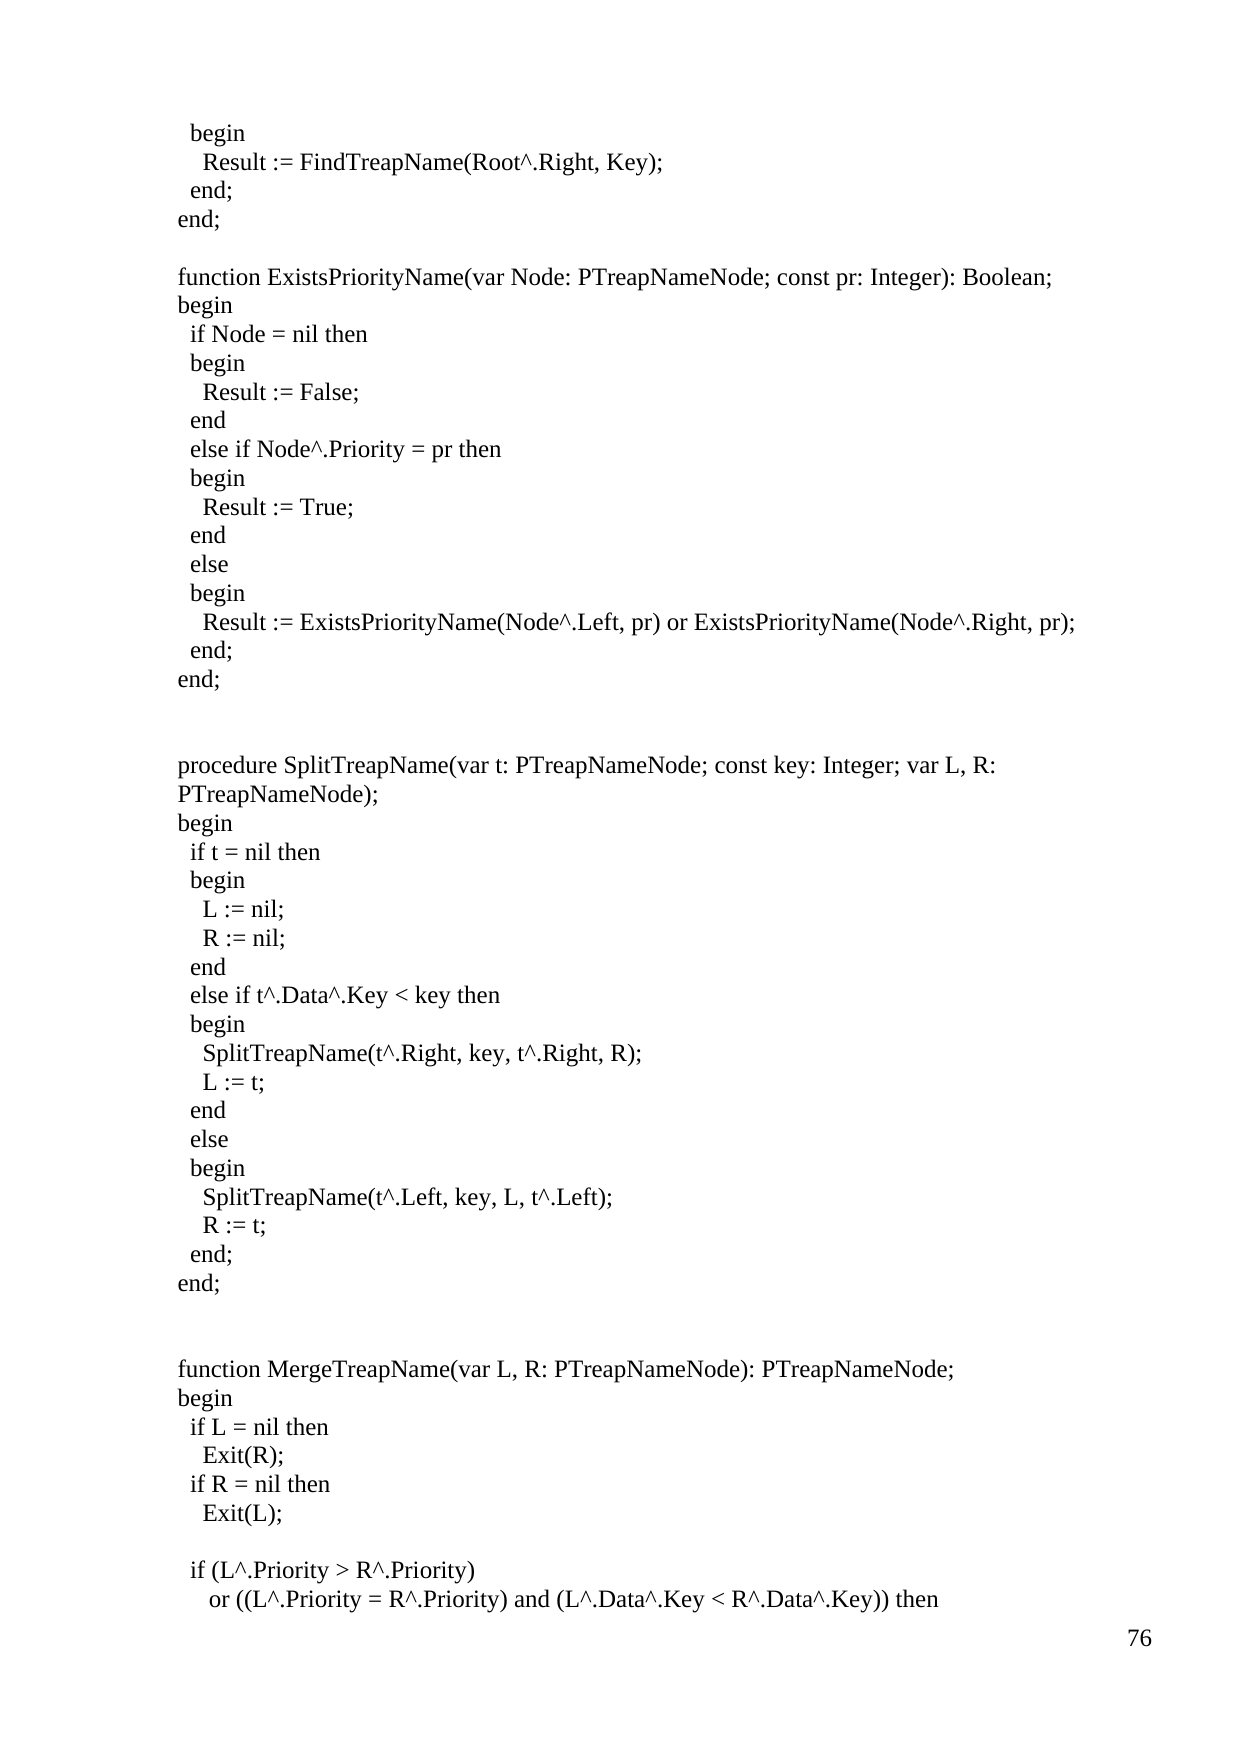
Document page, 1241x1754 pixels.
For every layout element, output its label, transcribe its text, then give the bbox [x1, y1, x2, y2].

text begin [177, 118, 1152, 147]
text L := nil; [177, 894, 1152, 923]
text begin [177, 866, 1152, 894]
text if L = nil then [177, 1412, 1152, 1441]
text SplitTreapName(t^.Left, key, L, t^.Left); [177, 1182, 1152, 1211]
text or ((L^.Priority = R^.Priority) and (L^.Data^.Key < R^.Data^.Key)) then [177, 1584, 1152, 1613]
text function ExistsPriorityName(var Node: PTreapNameNode; const pr: Integer): Boolean; [177, 262, 1152, 291]
text begin [177, 1009, 1152, 1038]
text else if t^.Data^.Key < key then [177, 981, 1152, 1009]
text else if Node^.Priority = pr then [177, 434, 1152, 463]
text SplitTreapName(t^.Right, key, t^.Right, R); [177, 1038, 1152, 1067]
text function MergeTreapName(var L, R: PTreapNameNode): PTreapNameNode; [177, 1354, 1152, 1383]
text begin [177, 348, 1152, 377]
text if R = nil then [177, 1469, 1152, 1498]
text end [177, 406, 1152, 434]
text end; [177, 1239, 1152, 1268]
text end; [177, 664, 1152, 693]
text Result := FindTreapName(Root^.Right, Key); [177, 147, 1152, 176]
text begin [177, 1383, 1152, 1412]
text begin [177, 808, 1152, 837]
text else [177, 1124, 1152, 1153]
text end [177, 521, 1152, 549]
text Result := ExistsPriorityName(Node^.Left, pr) or ExistsPriorityName(Node^.Right, pr); [177, 607, 1152, 636]
text end; [177, 636, 1152, 664]
text end [177, 1096, 1152, 1124]
text end [177, 952, 1152, 981]
text begin [177, 463, 1152, 492]
text begin [177, 578, 1152, 607]
text if (L^.Priority > R^.Priority) [177, 1556, 1152, 1584]
text Exit(L); [177, 1498, 1152, 1527]
text begin [177, 291, 1152, 319]
text end; [177, 176, 1152, 204]
text if t = nil then [177, 837, 1152, 866]
text procedure SplitTreapName(var t: PTreapNameNode; const key: Integer; var L, R: PTreapNameNode); [177, 751, 1152, 808]
text end; [177, 1268, 1152, 1297]
text else [177, 549, 1152, 578]
text begin [177, 1153, 1152, 1182]
text if Node = nil then [177, 319, 1152, 348]
text end; [177, 204, 1152, 233]
text R := nil; [177, 923, 1152, 952]
text Result := False; [177, 377, 1152, 406]
text R := t; [177, 1211, 1152, 1239]
text Result := True; [177, 492, 1152, 521]
text L := t; [177, 1067, 1152, 1096]
text Exit(R); [177, 1441, 1152, 1469]
